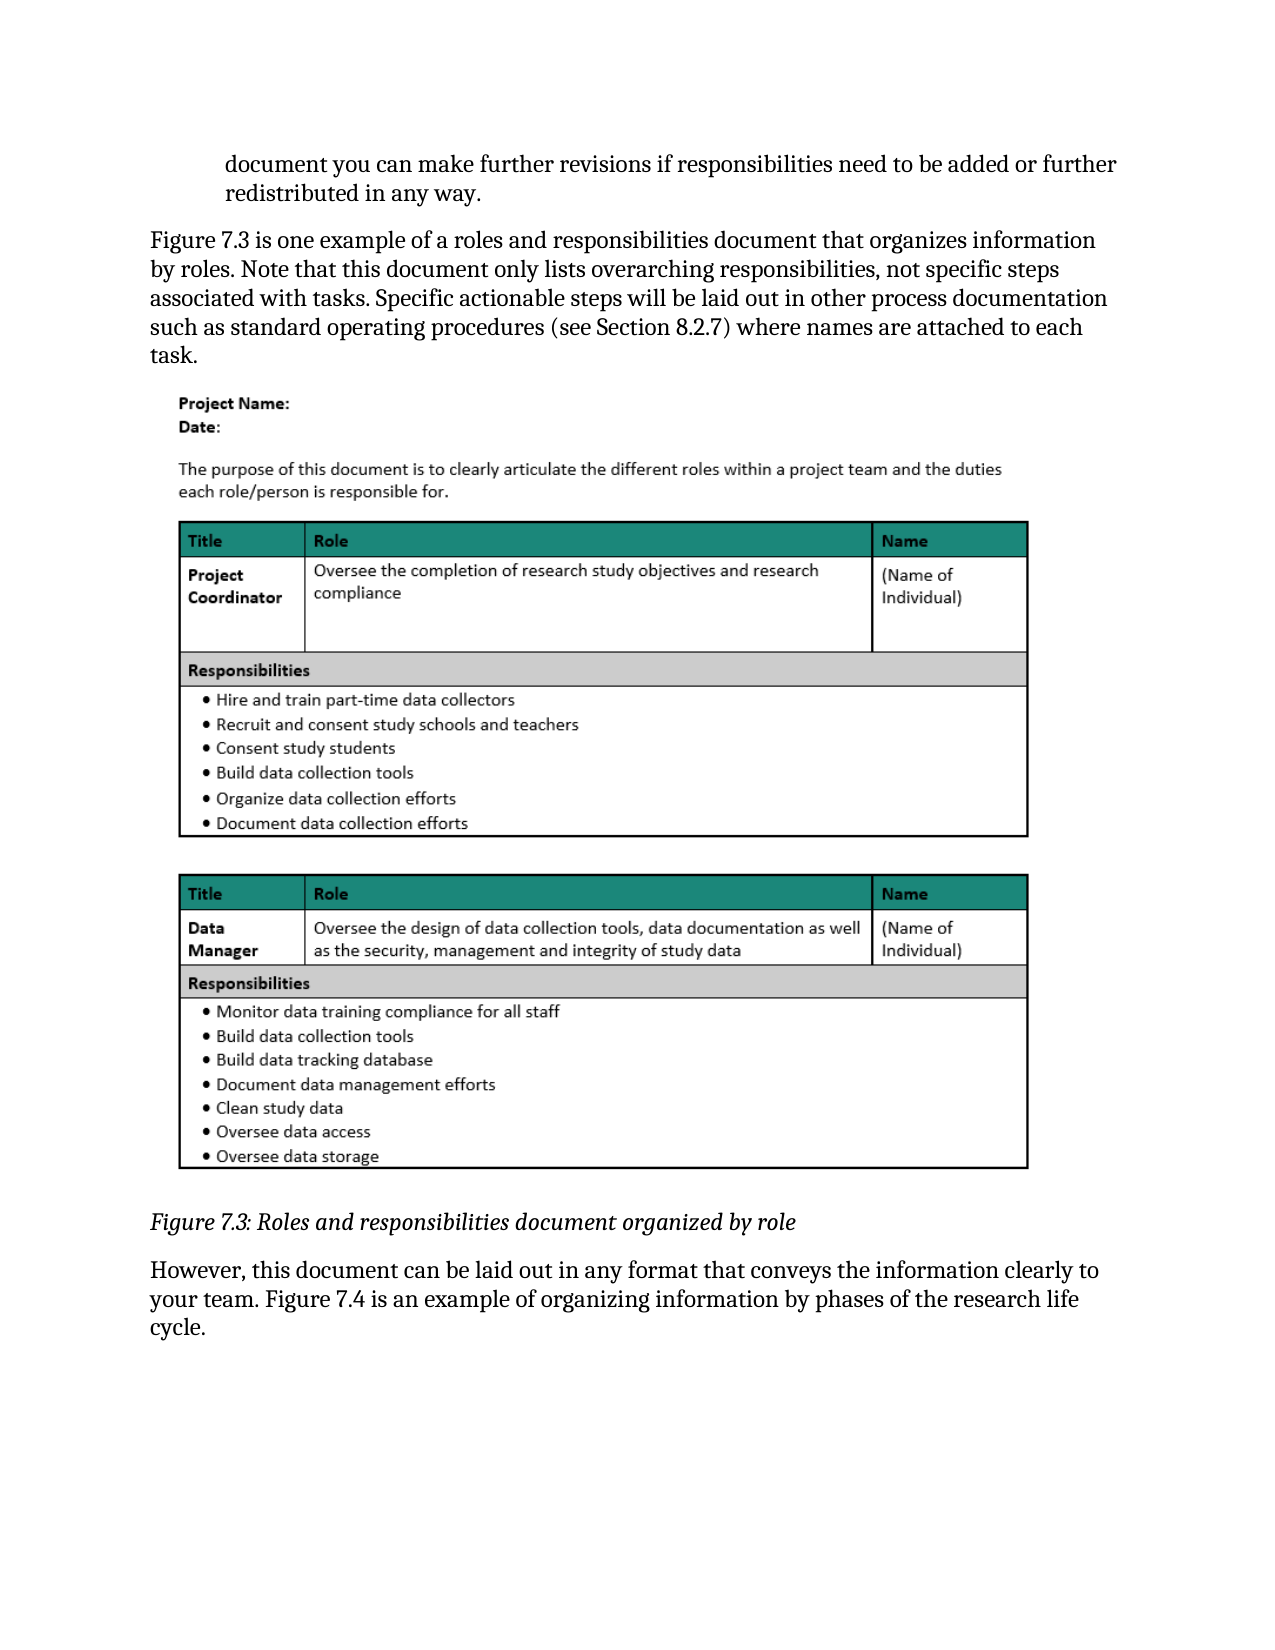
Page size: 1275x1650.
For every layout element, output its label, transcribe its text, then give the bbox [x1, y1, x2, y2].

text Figure 7.3: Roles and responsibilities document organized by role [150, 1208, 1125, 1237]
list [175, 150, 1125, 207]
text However, this document can be laid out in any format that conveys the information clearly to your team. Figure 7.4 is an example of organizing information by phases of the research life cycle. [150, 1256, 1125, 1342]
picture [168, 388, 1044, 1188]
text Figure 7.3 is one example of a roles and responsibilities document that organizes information by roles. Note that this document only lists overarching responsibilities, not specific steps associated with tasks. Specific actionable steps will be laid out in other process documentation such as standard operating procedures (see Section 8.2.7) where names are attached to each task. [150, 226, 1125, 370]
